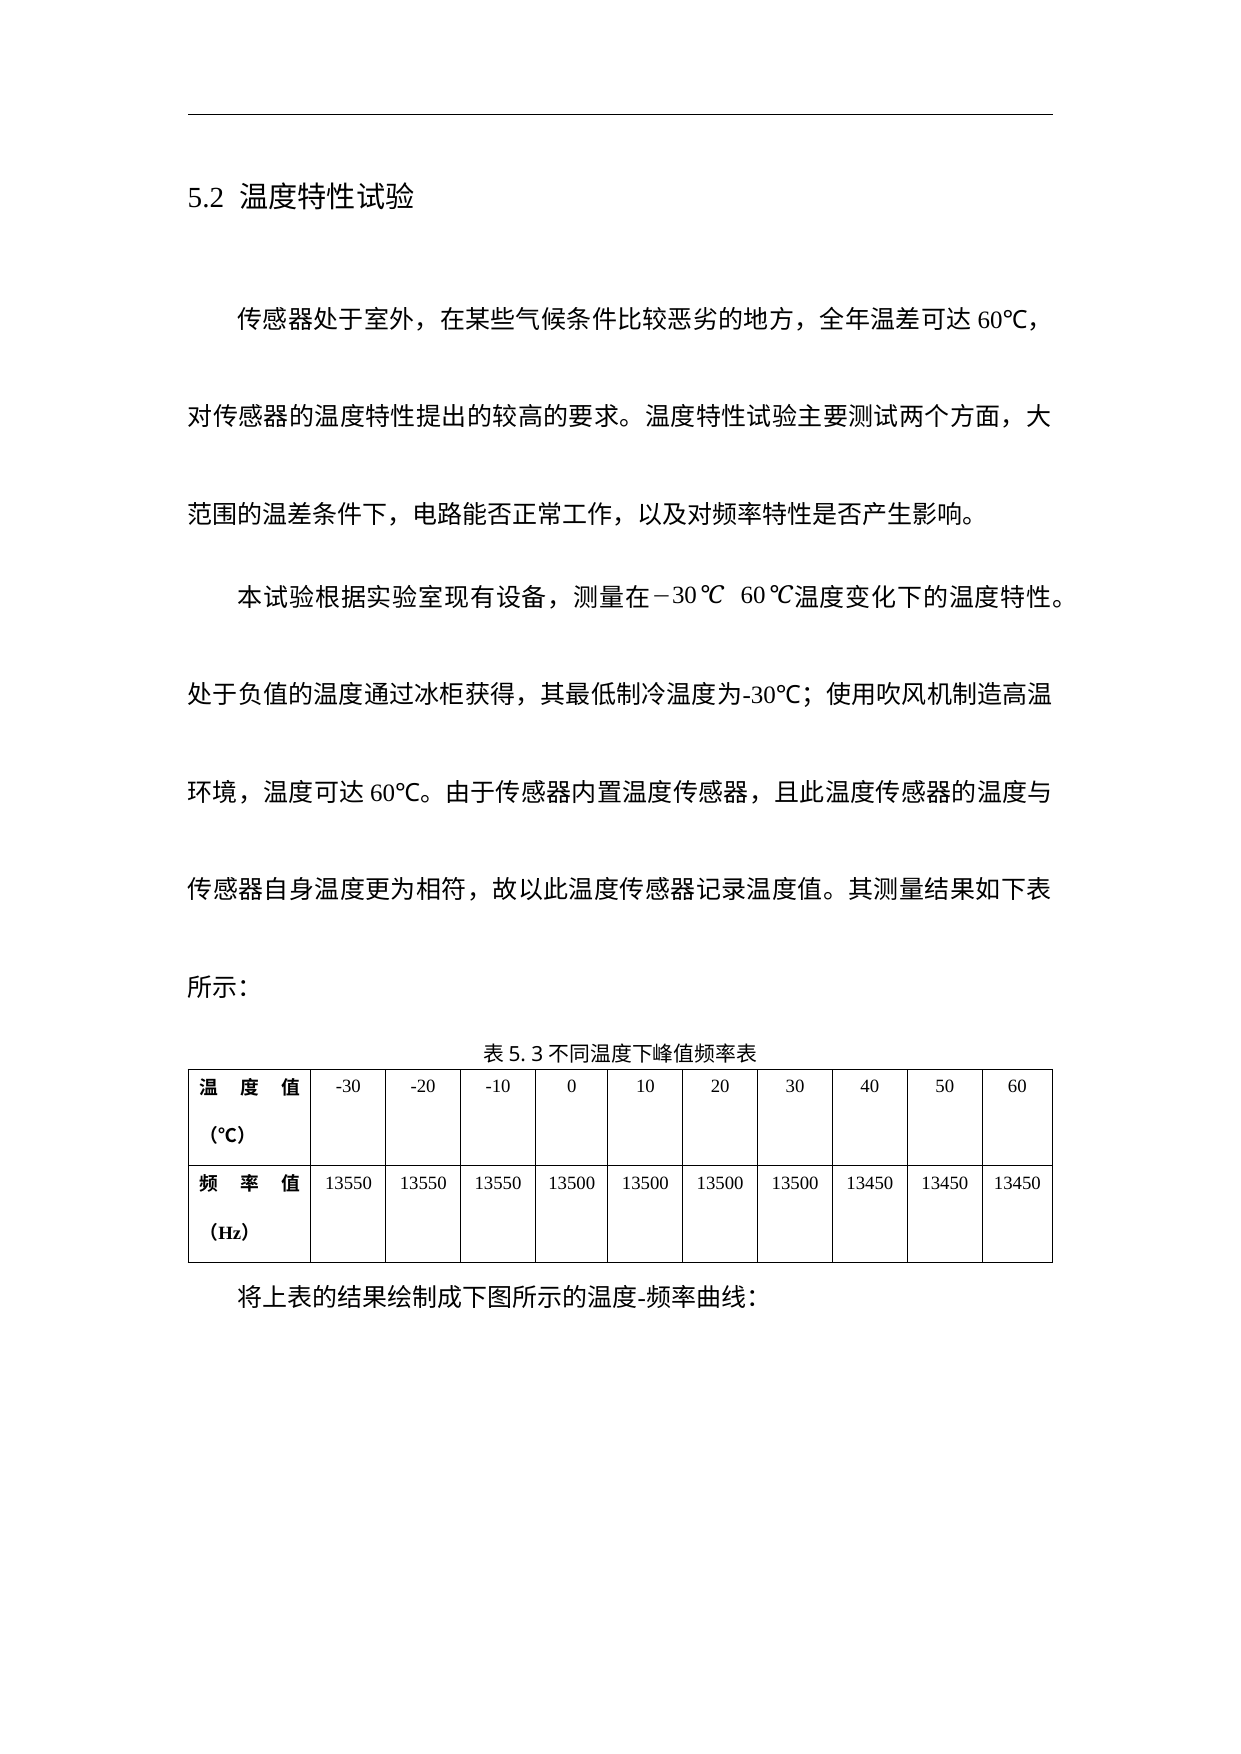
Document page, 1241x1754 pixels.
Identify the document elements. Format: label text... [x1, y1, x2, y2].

table_cell 13450 [833, 1166, 907, 1262]
table_header 温度值（℃） [189, 1070, 310, 1165]
text 表5. 3 不同温度下峰值频率表 [187, 1036, 1053, 1069]
table_header 10 [608, 1070, 682, 1165]
table_header 20 [683, 1070, 757, 1165]
table_cell 13500 [536, 1166, 607, 1262]
table_cell 频率值（Hz） [189, 1166, 310, 1262]
table_header 30 [758, 1070, 832, 1165]
text 将上表的结果绘制成下图所示的温度-频率曲线： [187, 1263, 1053, 1328]
table_cell 13500 [608, 1166, 682, 1262]
list 温度特性试验 [187, 162, 1053, 227]
table_cell 13550 [386, 1166, 460, 1262]
table_header 40 [833, 1070, 907, 1165]
table_header 60 [983, 1070, 1052, 1165]
table_cell 13550 [311, 1166, 385, 1262]
table_cell 13450 [983, 1166, 1052, 1262]
table_header -30 [311, 1070, 385, 1165]
table_header 50 [908, 1070, 982, 1165]
table_cell 13500 [683, 1166, 757, 1262]
table_cell 13450 [908, 1166, 982, 1262]
text 本试验根据实验室现有设备，测量在温度变化下的温度特性。处于负值的温度通过冰柜获得，其最低制冷温度为-30℃；使用吹风机制造高温环境，温度可达60℃。由于传感器内置温度传感器，且此温度传感器的温度与传感器自身温度更为相符，故以此温度传感器记录温度值。其测量结果如下表所示： [187, 563, 1053, 1018]
table_header 0 [536, 1070, 607, 1165]
table_header -10 [461, 1070, 535, 1165]
table_cell 13500 [758, 1166, 832, 1262]
table_cell 13550 [461, 1166, 535, 1262]
table_header -20 [386, 1070, 460, 1165]
text 传感器处于室外，在某些气候条件比较恶劣的地方，全年温差可达60℃，对传感器的温度特性提出的较高的要求。温度特性试验主要测试两个方面，大范围的温差条件下，电路能否正常工作，以及对频率特性是否产生影响。 [187, 285, 1053, 545]
